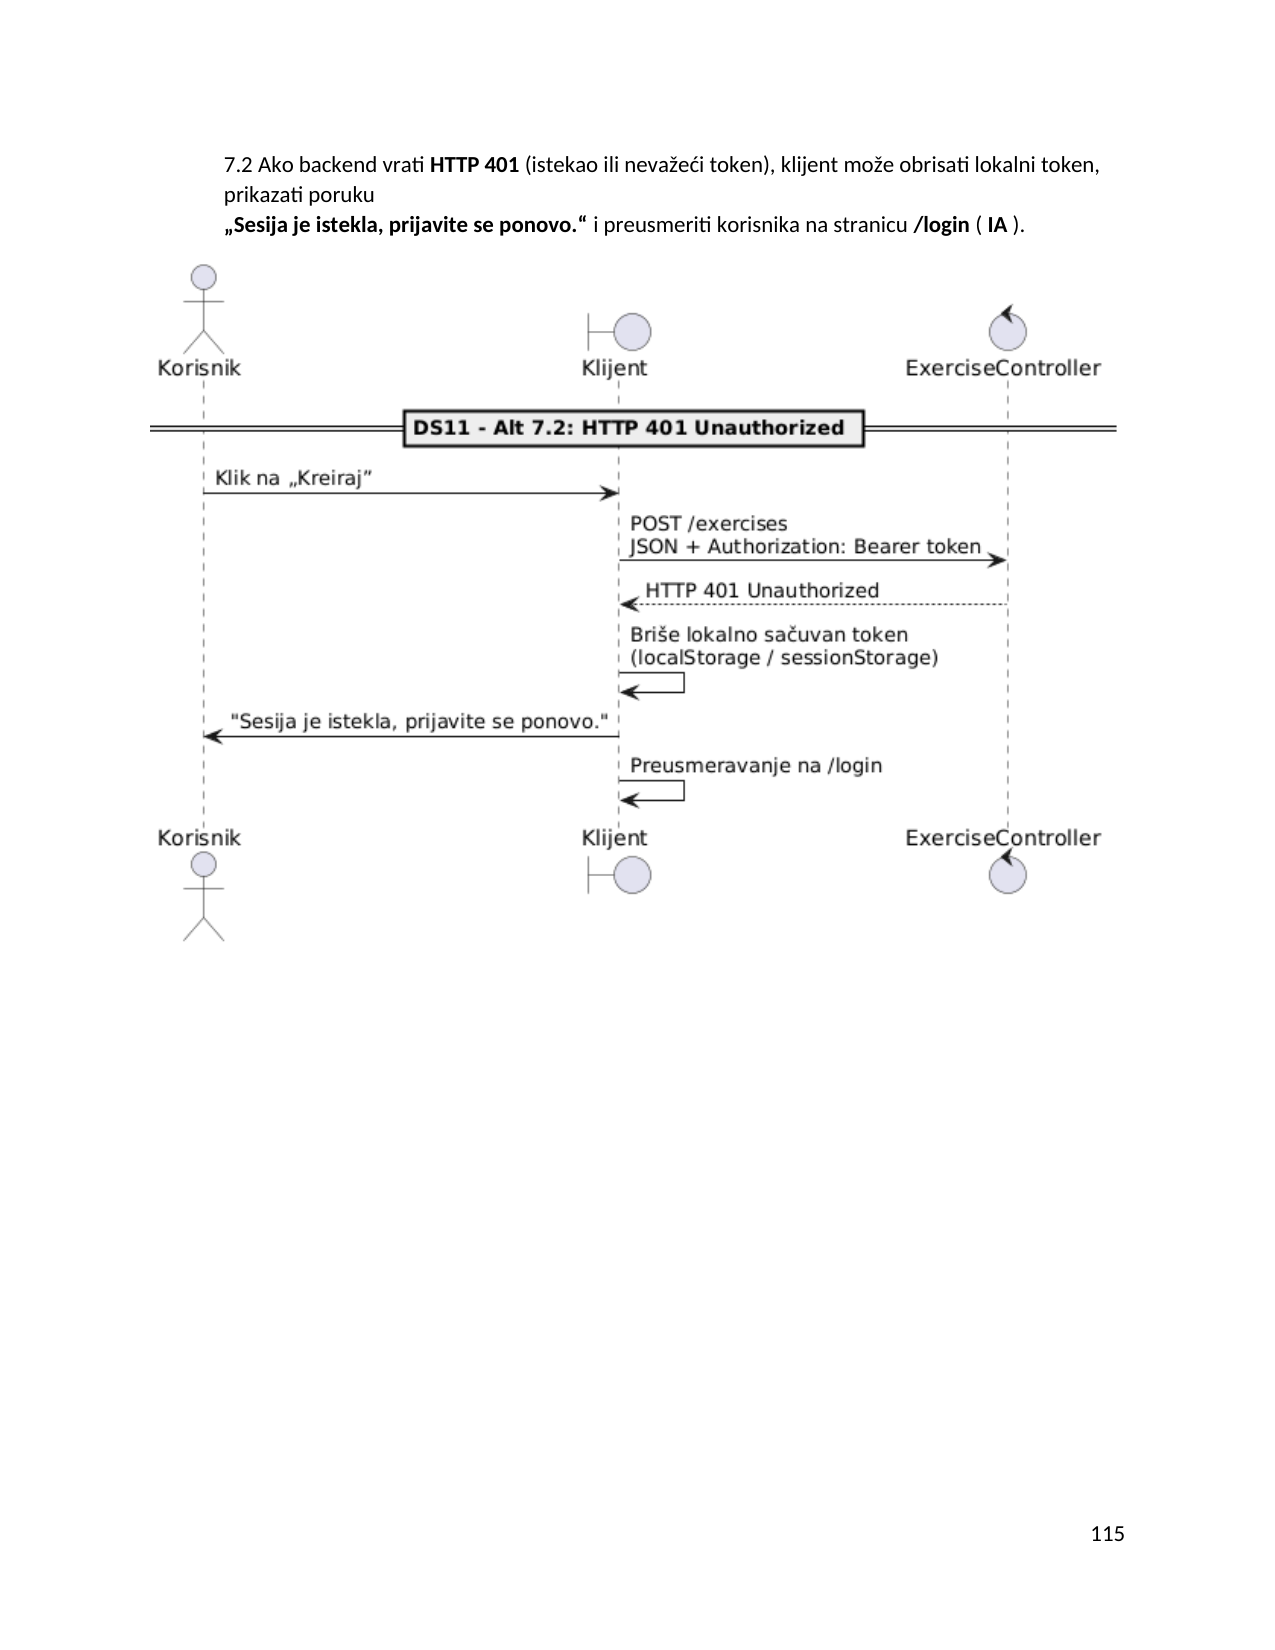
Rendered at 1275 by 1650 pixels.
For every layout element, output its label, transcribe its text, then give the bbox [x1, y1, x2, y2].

text 7.2 Ako backend vrati HTTP 401 (istekao ili nevažeći token), klijent može obrisati lokalni token, prikazati poruku „Sesija je istekla, prijavite se ponovo.“ i preusmeriti korisnika na stranicu /login ( IA ). [224, 150, 1125, 238]
picture [150, 257, 1125, 949]
